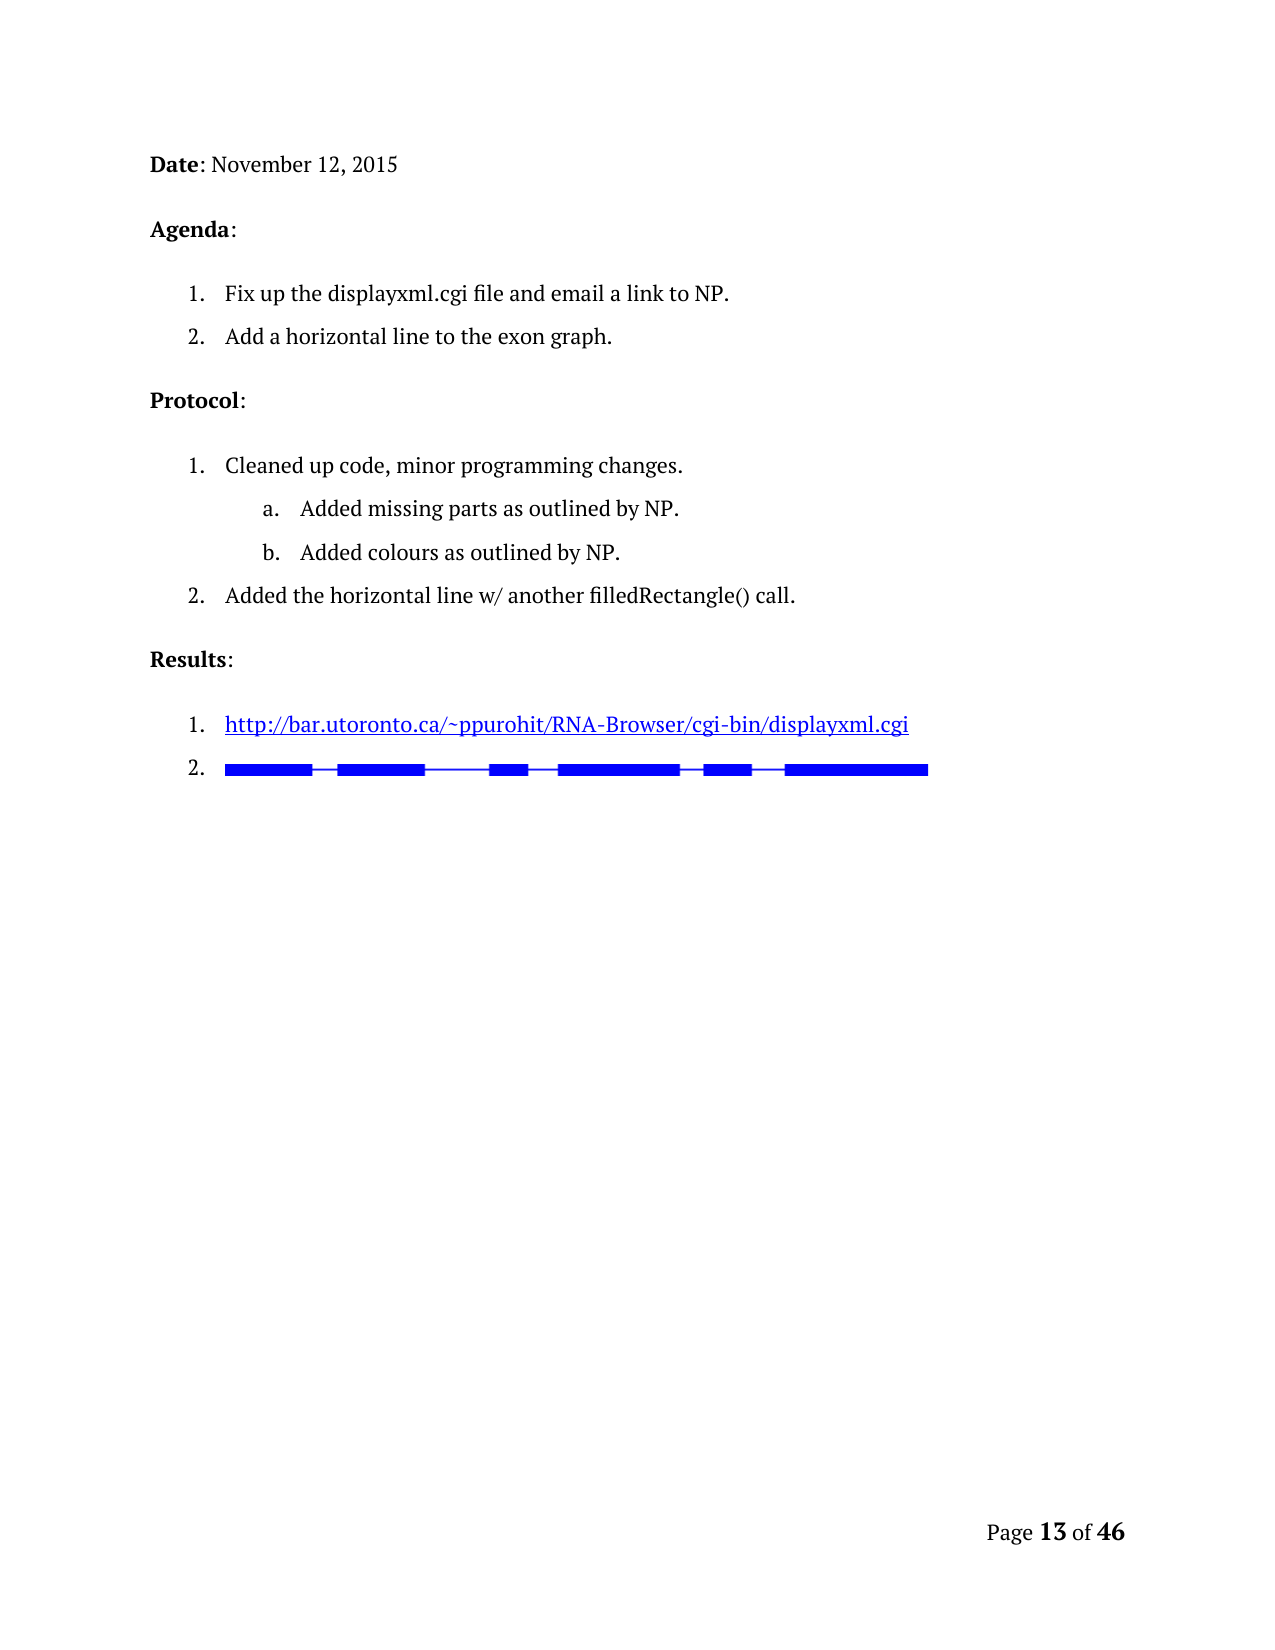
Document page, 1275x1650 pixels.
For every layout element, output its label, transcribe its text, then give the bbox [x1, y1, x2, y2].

list Cleaned up code, minor programming changes. [187, 451, 1125, 479]
picture [225, 764, 929, 776]
list Added missing parts as outlined by NP. [262, 494, 1125, 523]
text Results: [150, 645, 1125, 674]
list Added the horizontal line w/ another filledRectangle() call. [187, 581, 1125, 610]
text Protocol: [150, 386, 1125, 415]
text Agenda: [150, 214, 1125, 243]
list Added colours as outlined by NP. [262, 537, 1125, 566]
list Add a horizontal line to the exon graph. [187, 322, 1125, 351]
text Date: November 12, 2015 [150, 150, 1125, 179]
list Fix up the displayxml.cgi file and email a link to NP. [187, 278, 1125, 307]
list http://bar.utoronto.ca/~ppurohit/RNA-Browser/cgi-bin/displayxml.cgi [187, 709, 1125, 738]
